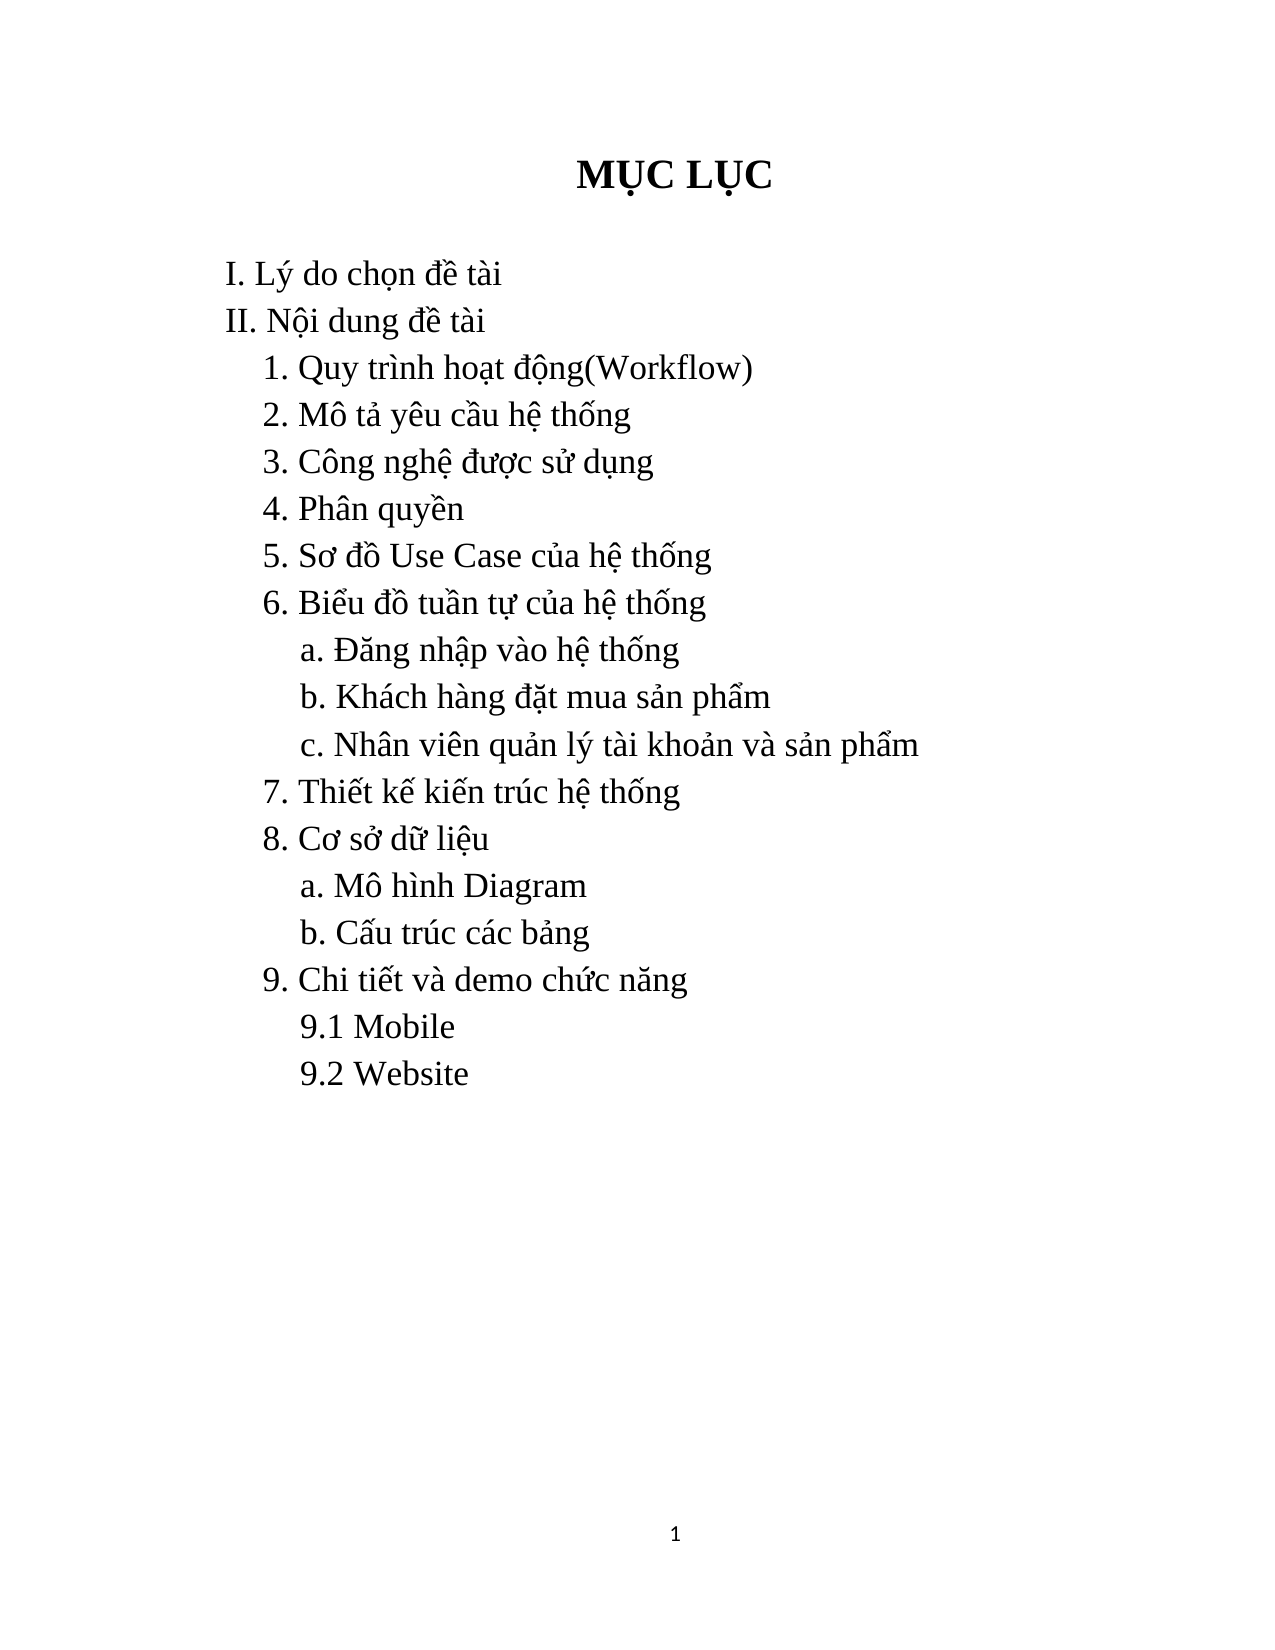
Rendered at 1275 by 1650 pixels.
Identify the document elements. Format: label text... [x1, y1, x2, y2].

text MỤC LỤC [225, 150, 1125, 198]
